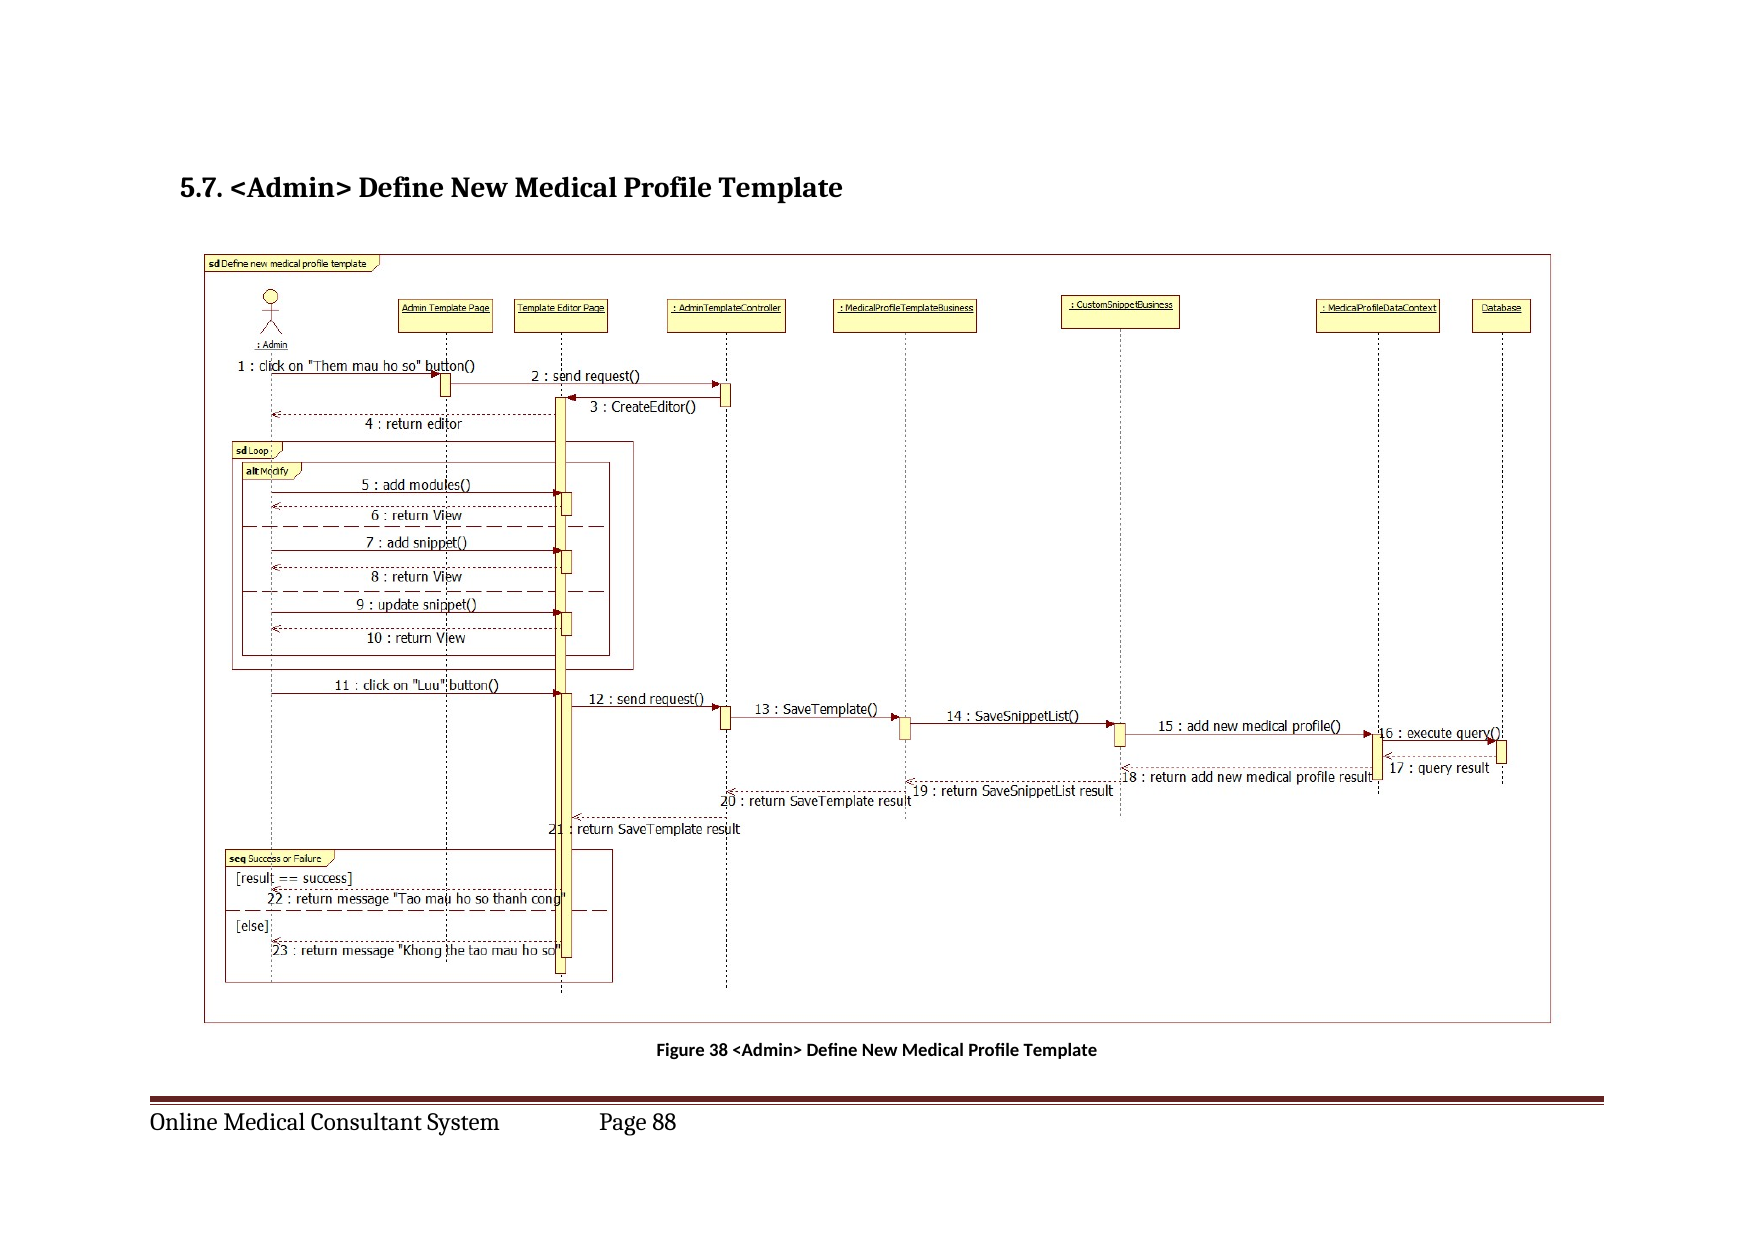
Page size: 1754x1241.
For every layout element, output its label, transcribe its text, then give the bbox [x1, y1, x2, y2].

subtitle <Admin> Define New Medical Profile Template [180, 171, 1604, 204]
picture [187, 237, 1567, 1039]
